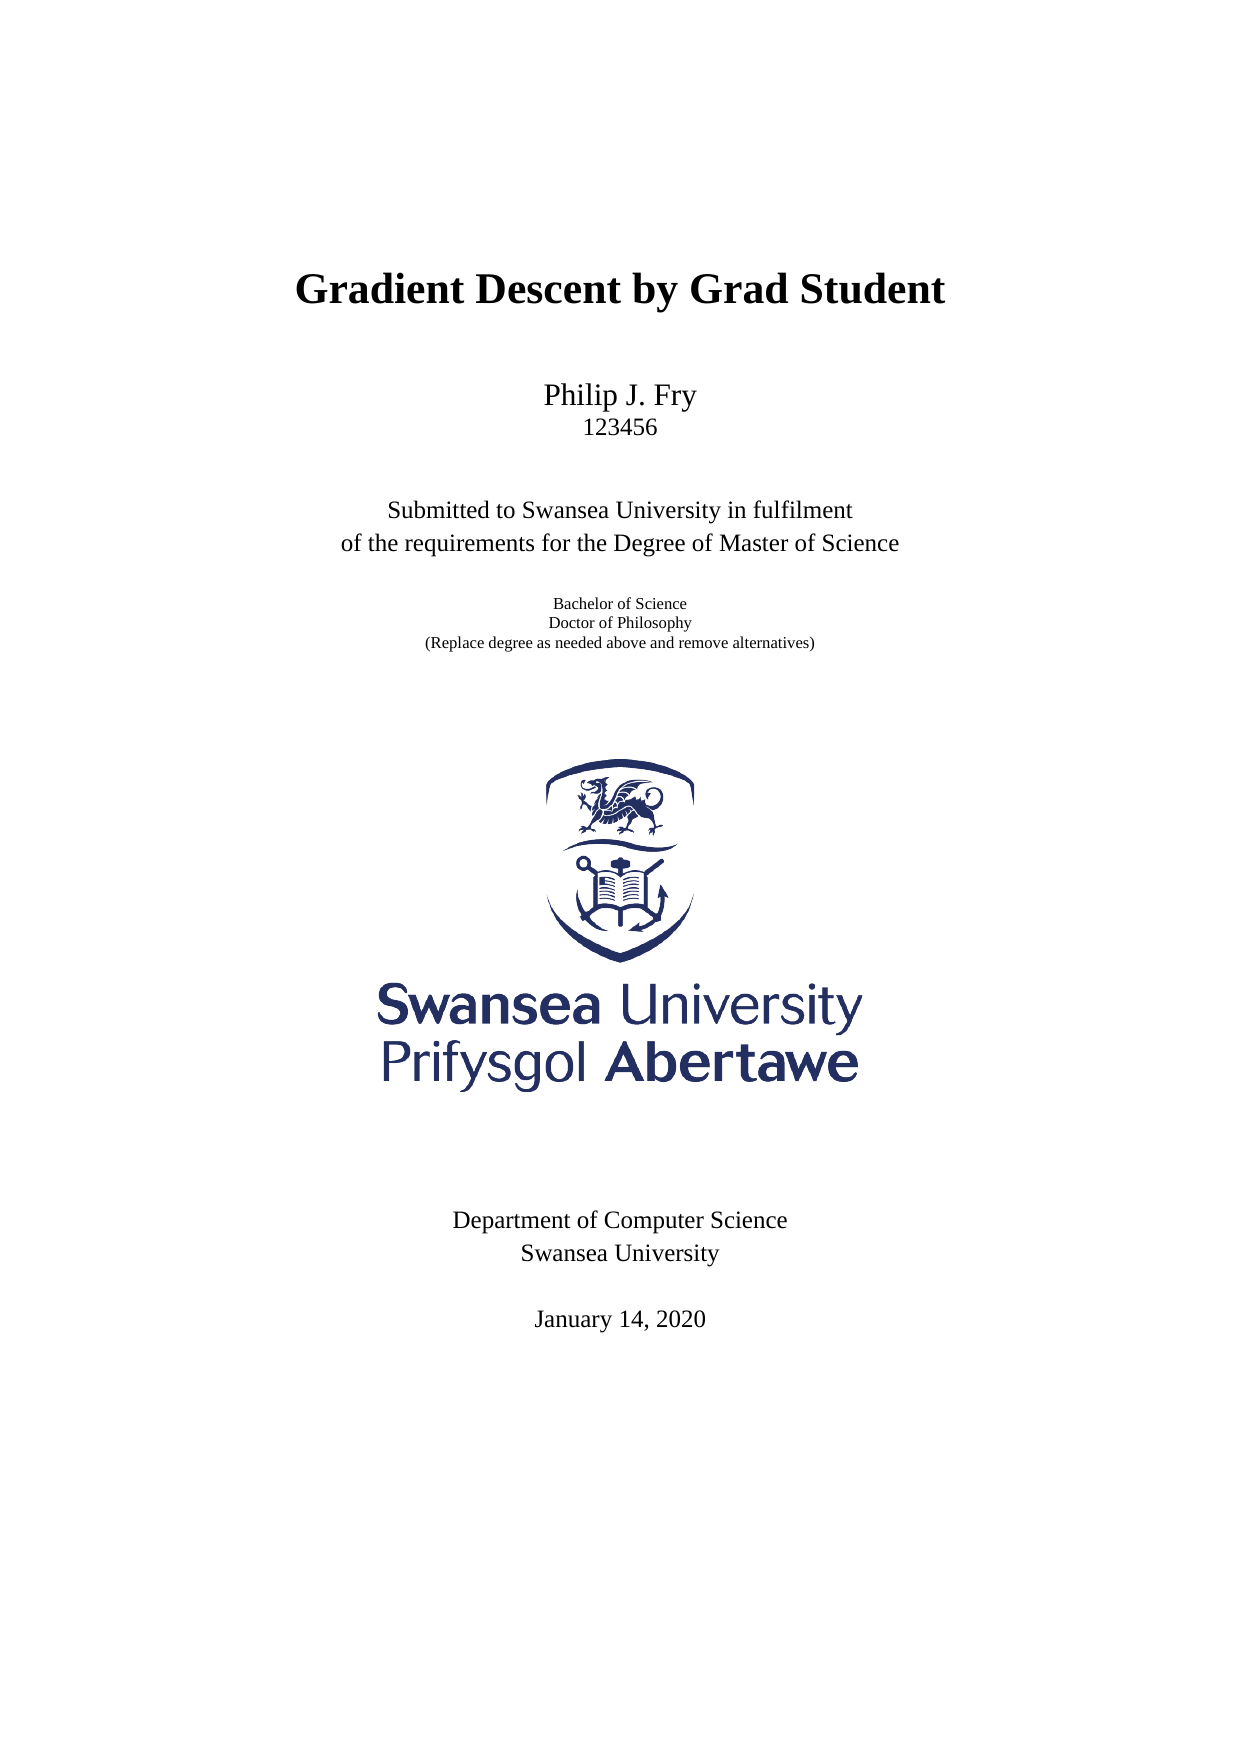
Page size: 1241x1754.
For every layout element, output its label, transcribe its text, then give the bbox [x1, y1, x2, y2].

subtitle of the requirements for the Degree of Master of Science [192, 528, 1048, 557]
subtitle Doctor of Philosophy [192, 613, 1048, 632]
subtitle Department of Computer Science [192, 1205, 1048, 1234]
title Gradient Descent by Grad Student [192, 263, 1048, 313]
picture [377, 759, 863, 1092]
subtitle Submitted to Swansea University in fulfilment [192, 495, 1048, 523]
subtitle January 14, 2020 [192, 1304, 1048, 1333]
subtitle (Replace degree as needed above and remove alternatives) [192, 632, 1048, 652]
subtitle Swansea University [192, 1238, 1048, 1267]
subtitle 123456 [192, 412, 1048, 441]
subtitle Philip J. Fry [192, 376, 1048, 412]
subtitle Bachelor of Science [192, 594, 1048, 613]
